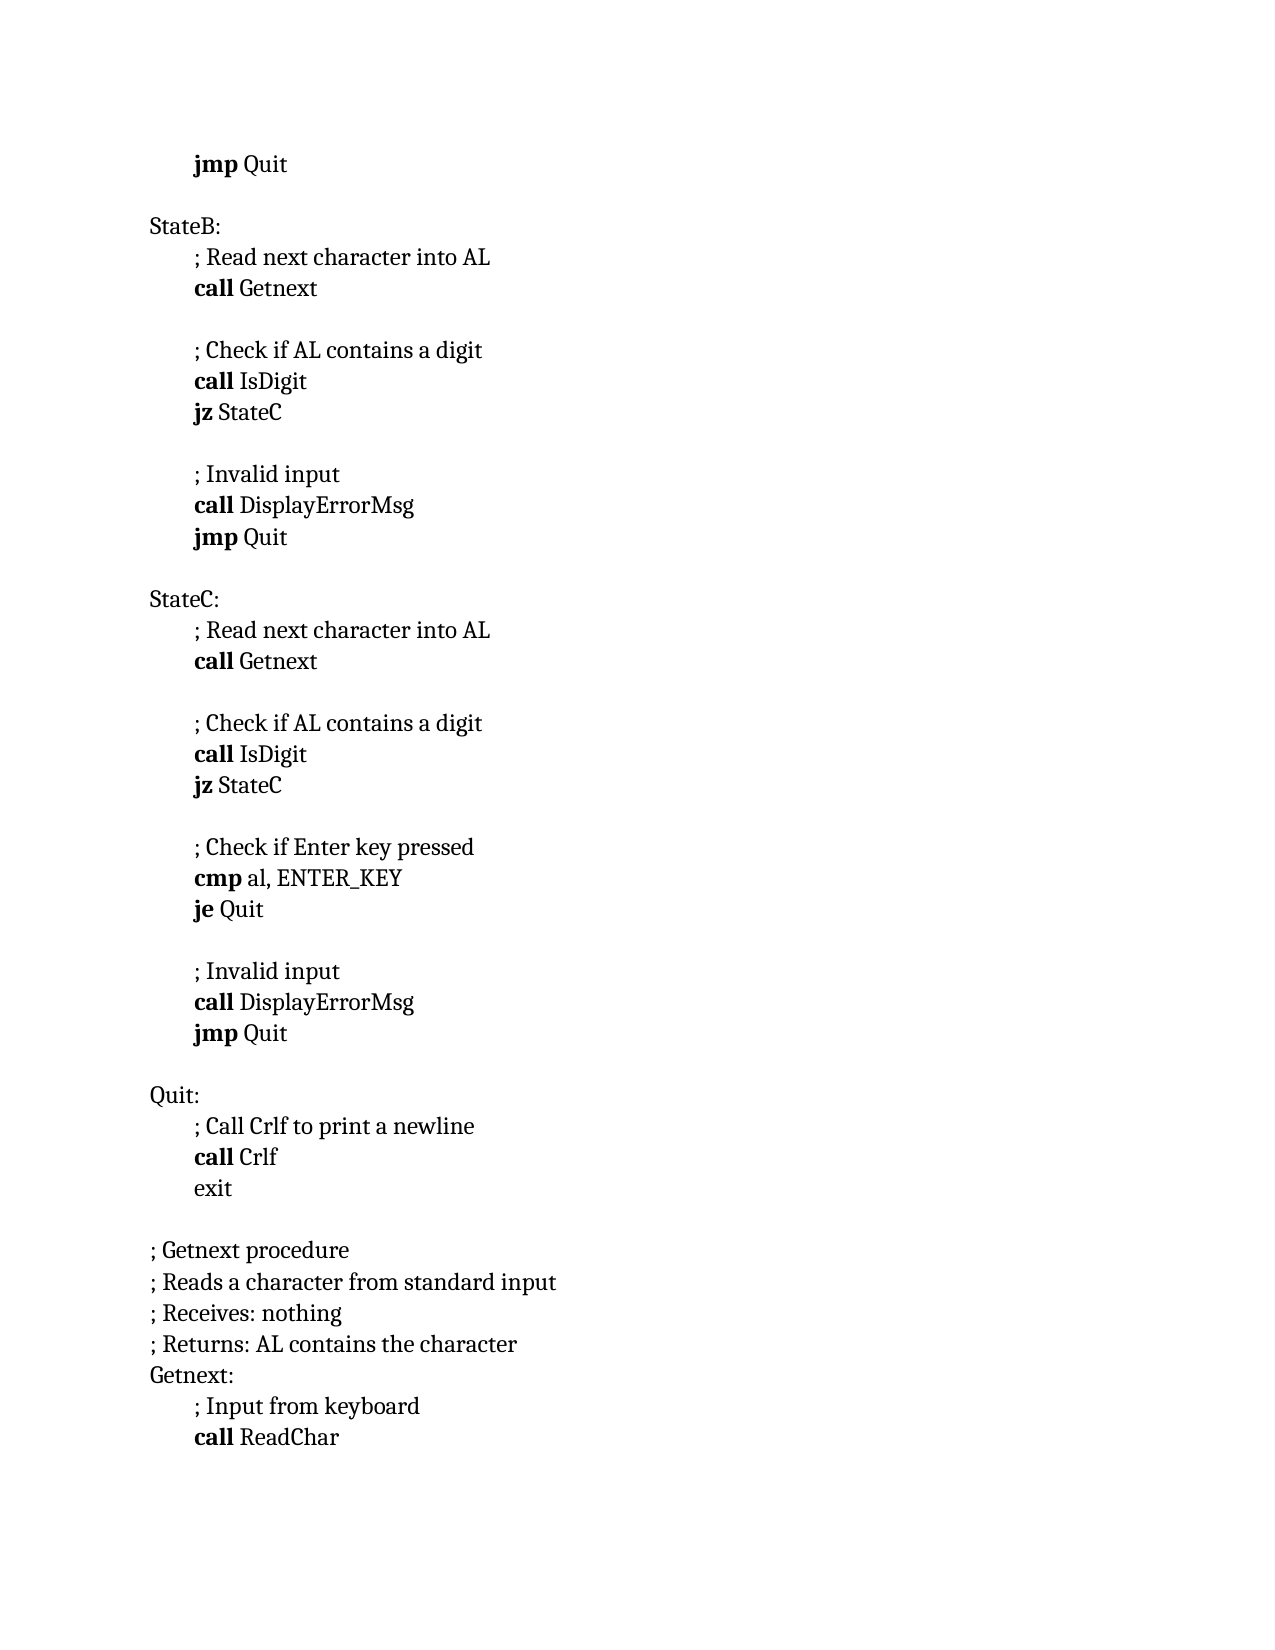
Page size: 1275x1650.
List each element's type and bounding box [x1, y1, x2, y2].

text [150, 150, 1125, 1482]
